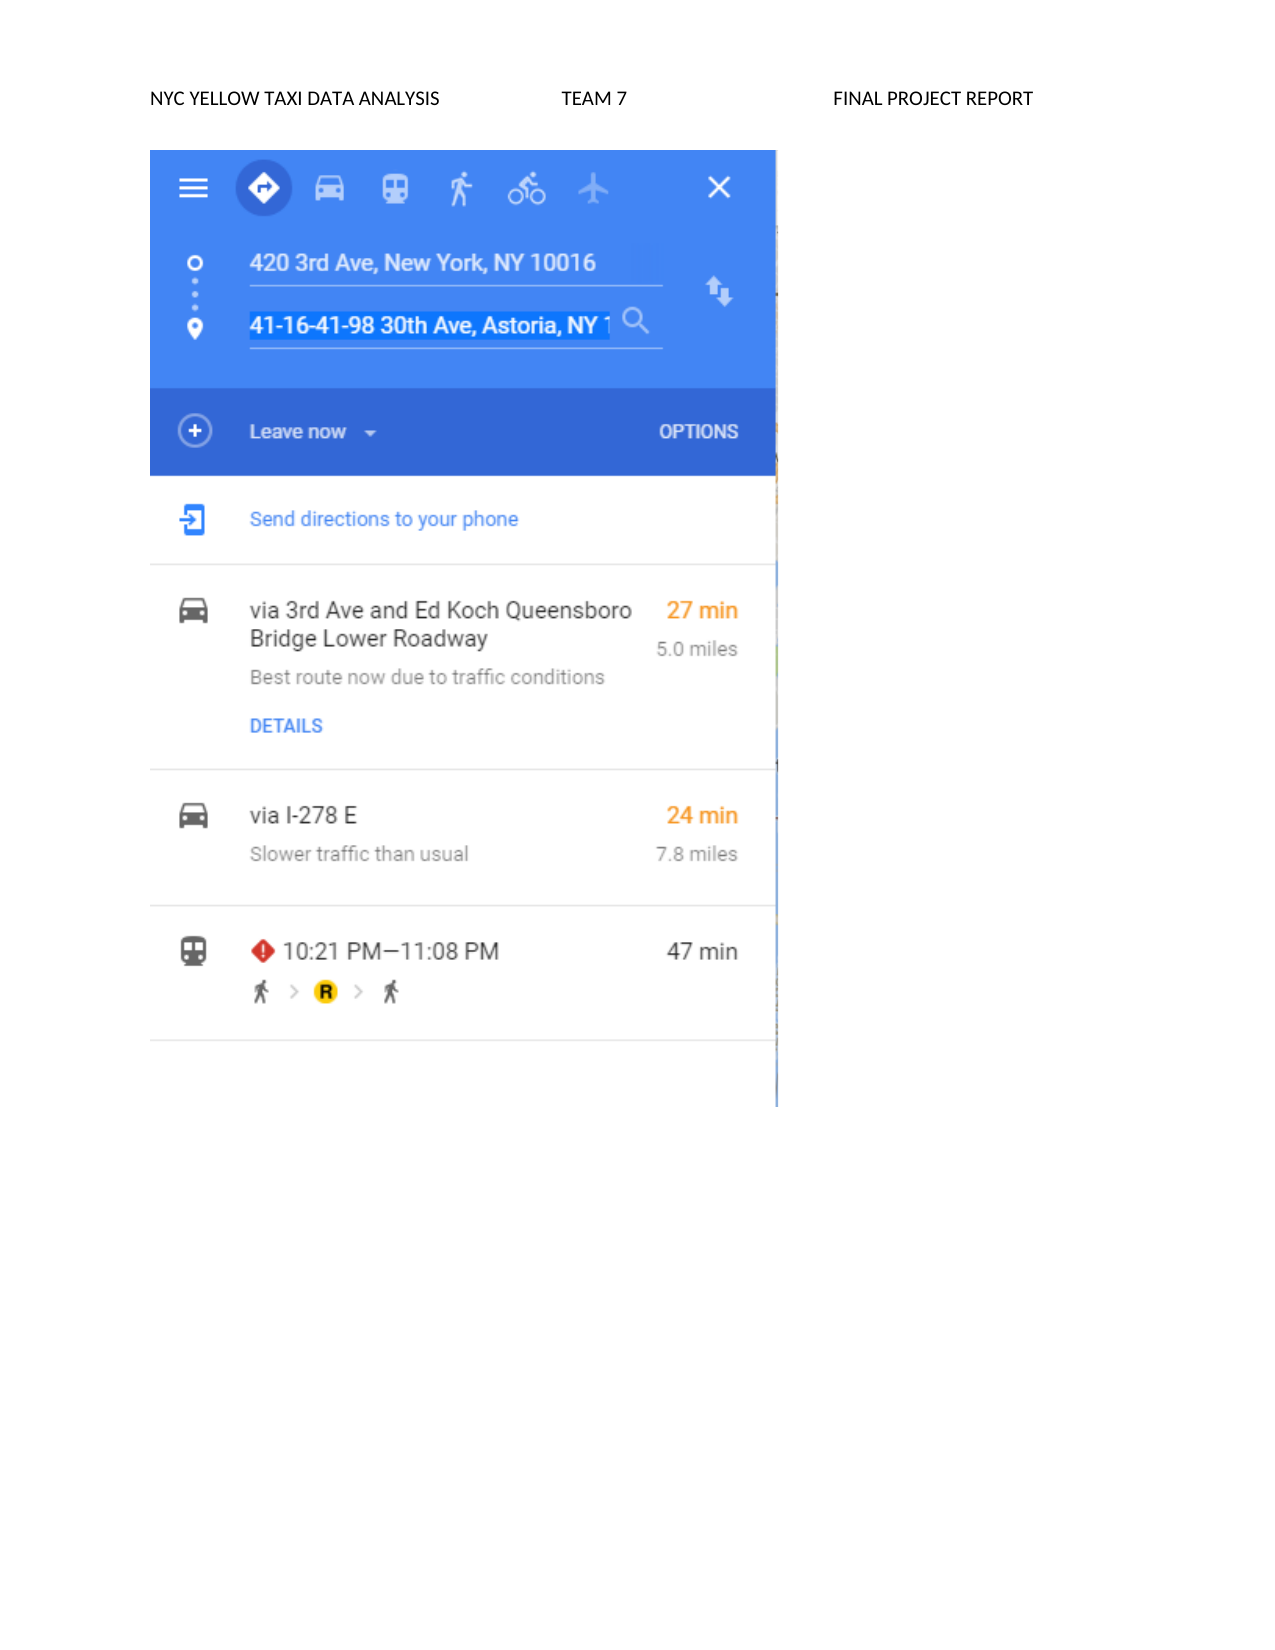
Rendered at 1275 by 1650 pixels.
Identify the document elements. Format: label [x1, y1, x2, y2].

picture [150, 150, 779, 1107]
